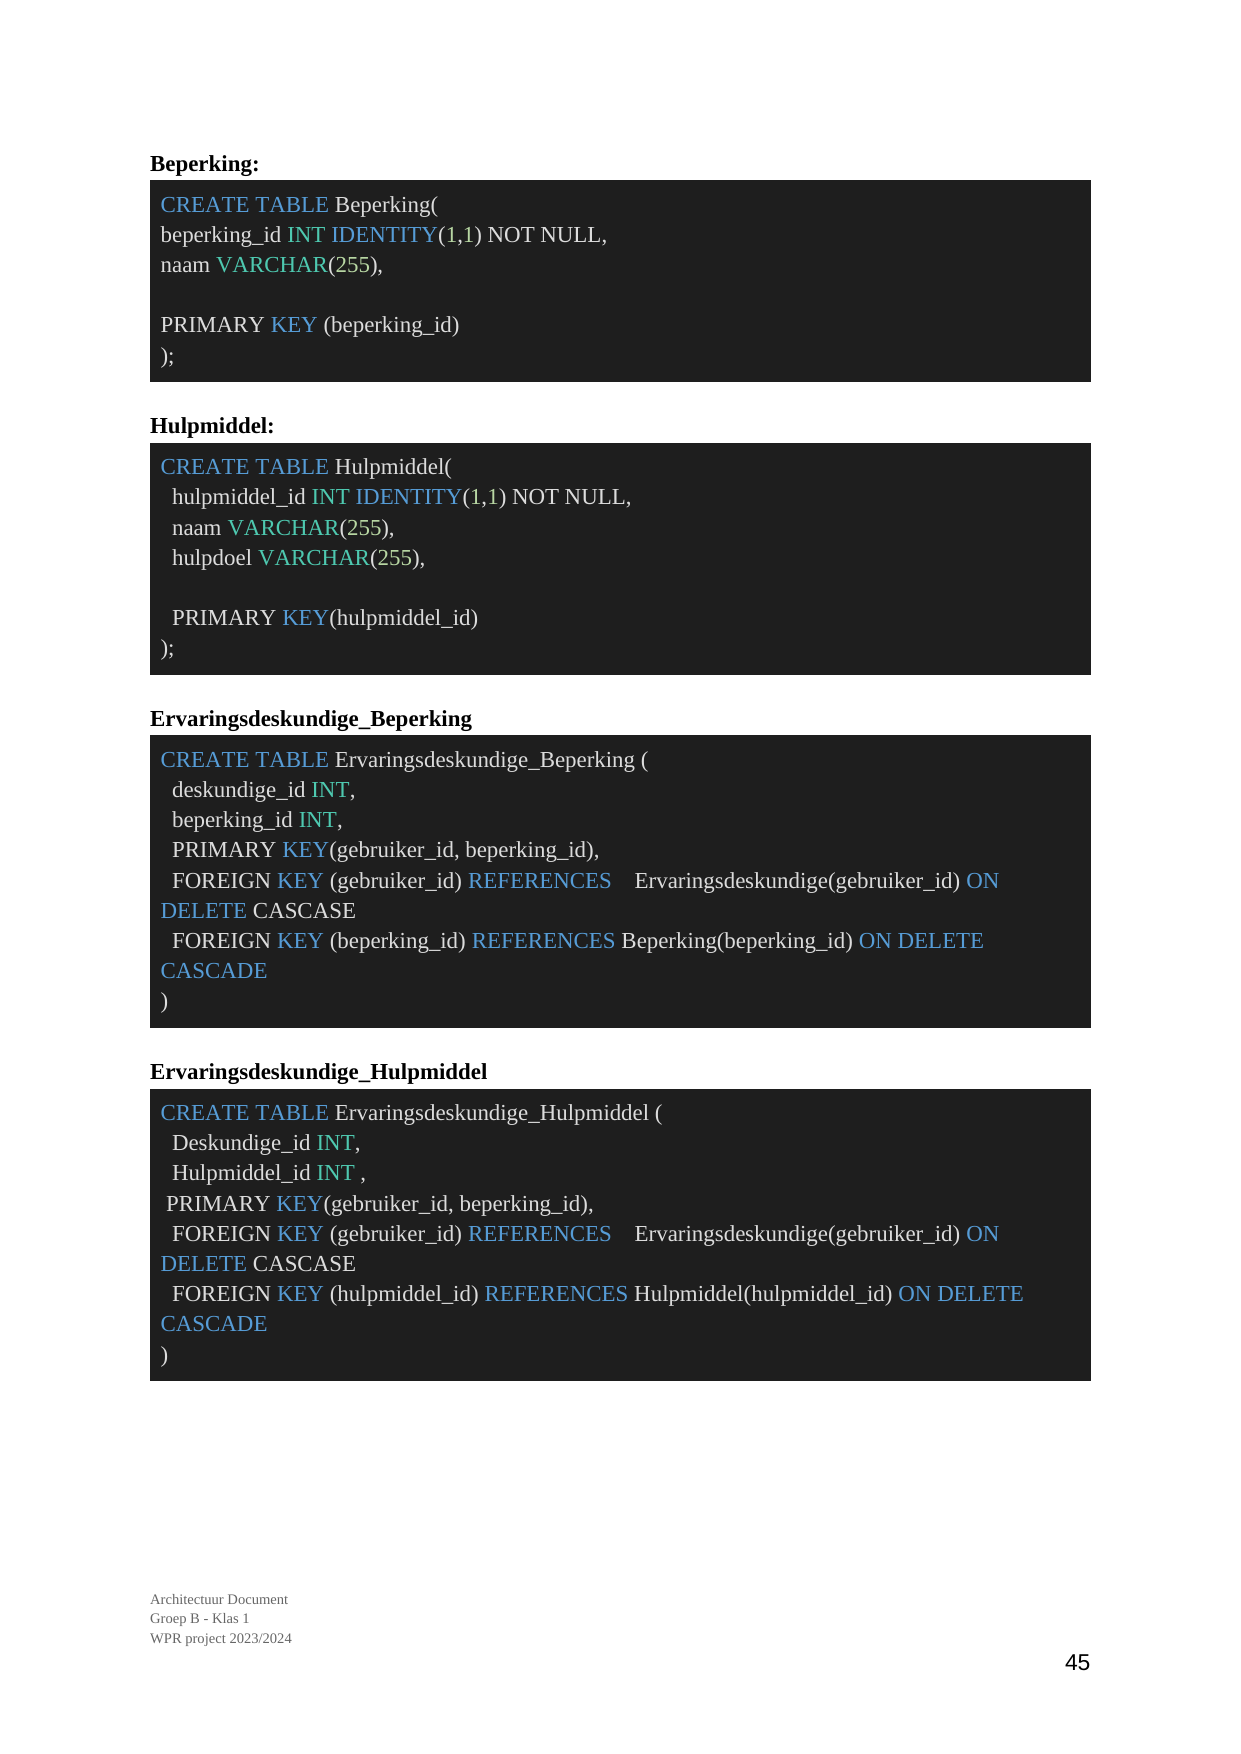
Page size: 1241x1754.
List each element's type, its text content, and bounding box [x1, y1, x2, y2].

table_header CREATE TABLE Hulpmiddel( hulpmiddel_id INT IDENTITY(1,1) NOT NULL, naam VARCHAR(255), hulpdoel VARCHAR(255), PRIMARY KEY(hulpmiddel_id) ); [150, 443, 1091, 675]
table_header CREATE TABLE Beperking( beperking_id INT IDENTITY(1,1) NOT NULL, naam VARCHAR(255), PRIMARY KEY (beperking_id) ); [150, 180, 1091, 382]
text Ervaringsdeskundige_Beperking [150, 705, 1090, 732]
text Beperking: [150, 150, 1090, 176]
text Hulpmiddel: [150, 412, 1090, 439]
text Ervaringsdeskundige_Hulpmiddel [150, 1058, 1090, 1085]
table_header CREATE TABLE Ervaringsdeskundige_Beperking ( deskundige_id INT, beperking_id INT, PRIMARY KEY(gebruiker_id, beperking_id), FOREIGN KEY (gebruiker_id) REFERENCES Ervaringsdeskundige(gebruiker_id) ON DELETE CASCASE FOREIGN KEY (beperking_id) REFERENCES Beperking(beperking_id) ON DELETE CASCADE ) [150, 735, 1091, 1028]
table_header CREATE TABLE Ervaringsdeskundige_Hulpmiddel ( Deskundige_id INT, Hulpmiddel_id INT , PRIMARY KEY(gebruiker_id, beperking_id), FOREIGN KEY (gebruiker_id) REFERENCES Ervaringsdeskundige(gebruiker_id) ON DELETE CASCASE FOREIGN KEY (hulpmiddel_id) REFERENCES Hulpmiddel(hulpmiddel_id) ON DELETE CASCADE ) [150, 1089, 1091, 1381]
